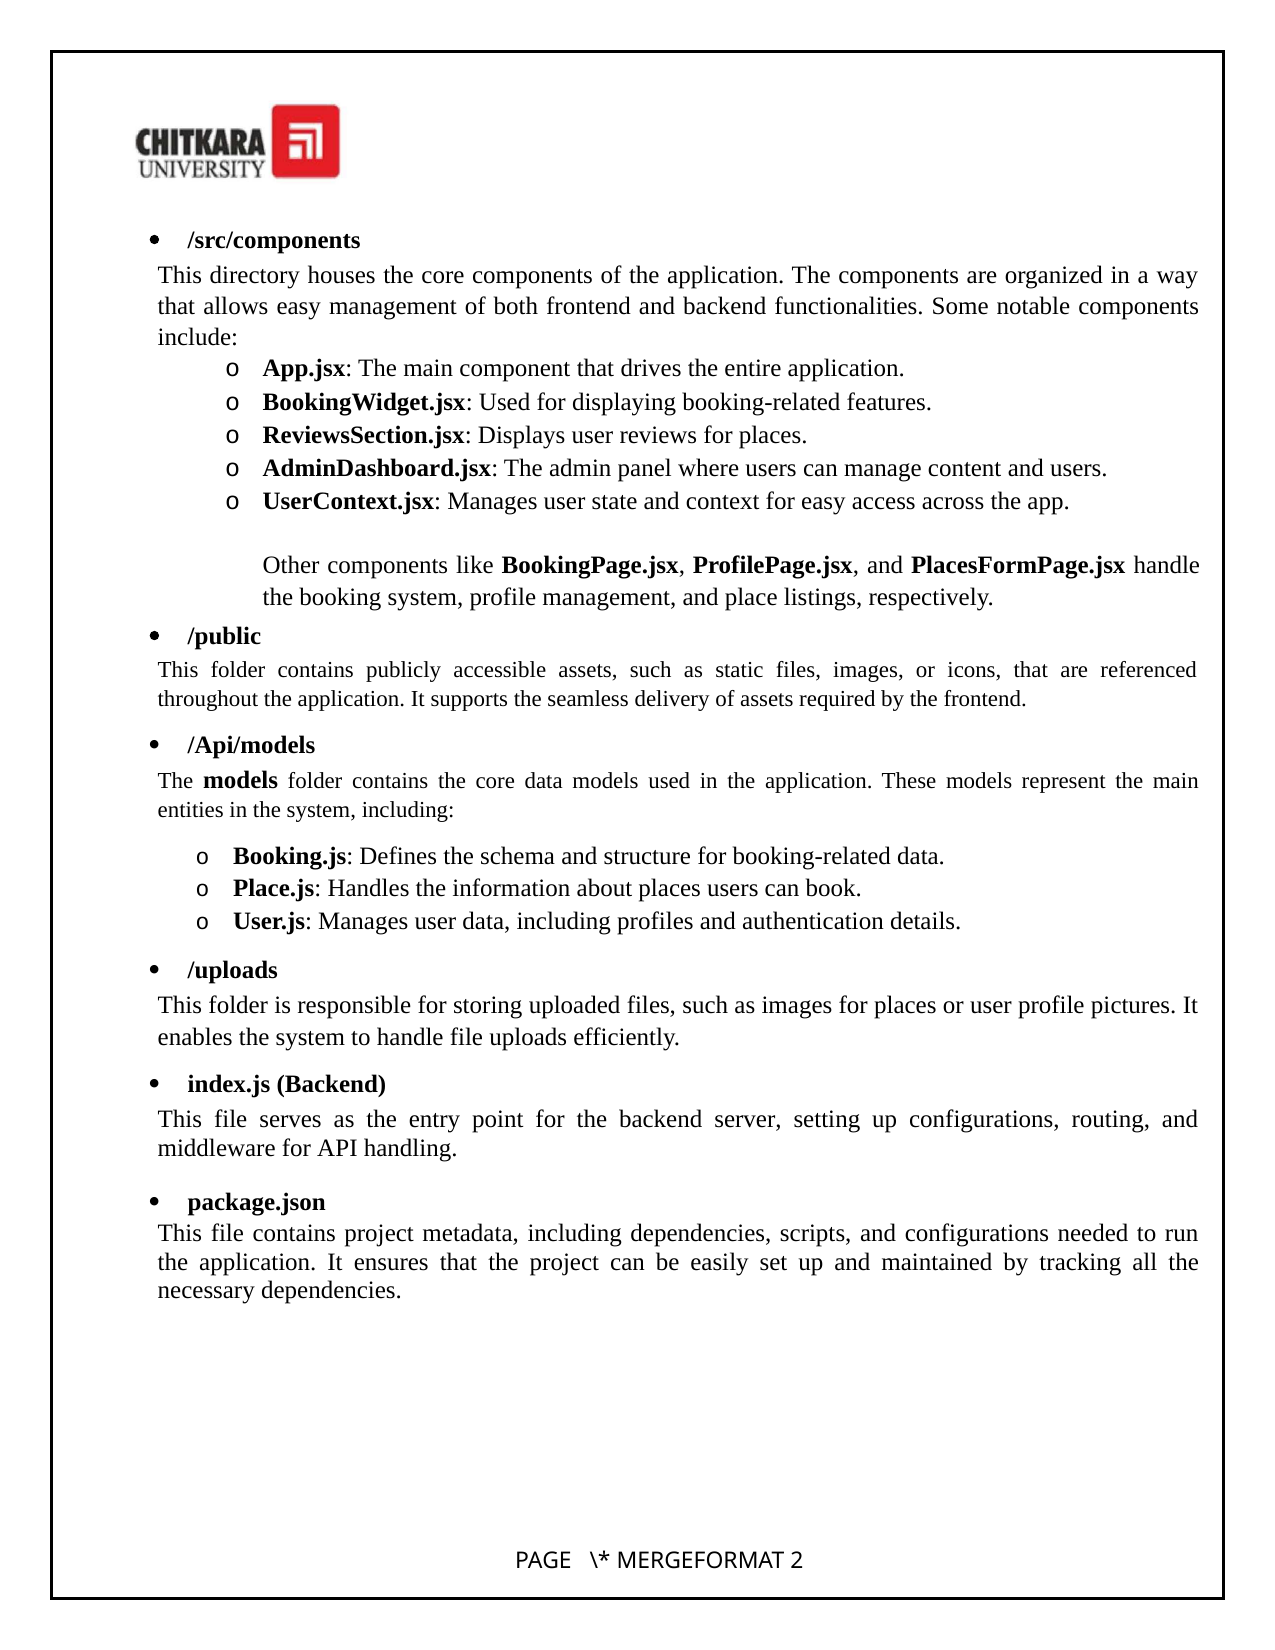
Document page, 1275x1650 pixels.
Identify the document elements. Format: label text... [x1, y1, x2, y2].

subtitle package.json [150, 1187, 1200, 1216]
list Other components like BookingPage.jsx, ProfilePage.jsx, and PlacesFormPage.jsx handle the booking system, profile management, and place listings, respectively. [262, 551, 1200, 610]
list AdminDashboard.jsx: The admin panel where users can manage content and users. [225, 453, 1200, 484]
picture [112, 100, 357, 186]
text This file serves as the entry point for the backend server, setting up configurations, routing, and middleware for API handling. [112, 1104, 1200, 1162]
list BookingWidget.jsx: Used for displaying booking-related features. [225, 387, 1200, 417]
subtitle /uploads [150, 955, 1200, 984]
subtitle index.js (Backend) [150, 1069, 1200, 1098]
text This directory houses the core components of the application. The components are organized in a way that allows easy management of both frontend and backend functionalities. Some notable components include: [112, 260, 1200, 351]
list Booking.js: Defines the schema and structure for booking-related data. [195, 841, 1200, 871]
text This folder is responsible for storing uploaded files, such as images for places or user profile pictures. It enables the system to handle file uploads efficiently. [112, 991, 1200, 1050]
list ReviewsSection.jsx: Displays user reviews for places. [225, 420, 1200, 451]
text The models folder contains the core data models used in the application. These models represent the main entities in the system, including: [112, 765, 1200, 822]
subtitle /Api/models [150, 730, 1200, 758]
list App.jsx: The main component that drives the entire application. [225, 353, 1200, 384]
list UserContext.jsx: Manages user state and context for easy access across the app. [225, 486, 1200, 517]
subtitle /src/components [150, 225, 1200, 254]
text This file contains project metadata, including dependencies, scripts, and configurations needed to run the application. It ensures that the project can be easily set up and maintained by tracking all the necessary dependencies. [112, 1218, 1200, 1304]
text This folder contains publicly accessible assets, such as static files, images, or icons, that are referenced throughout the application. It supports the seamless delivery of assets required by the frontend. [112, 656, 1200, 711]
list Place.js: Handles the information about places users can book. [195, 873, 1200, 904]
subtitle /public [150, 621, 1200, 650]
list User.js: Manages user data, including profiles and authentication details. [195, 906, 1200, 936]
